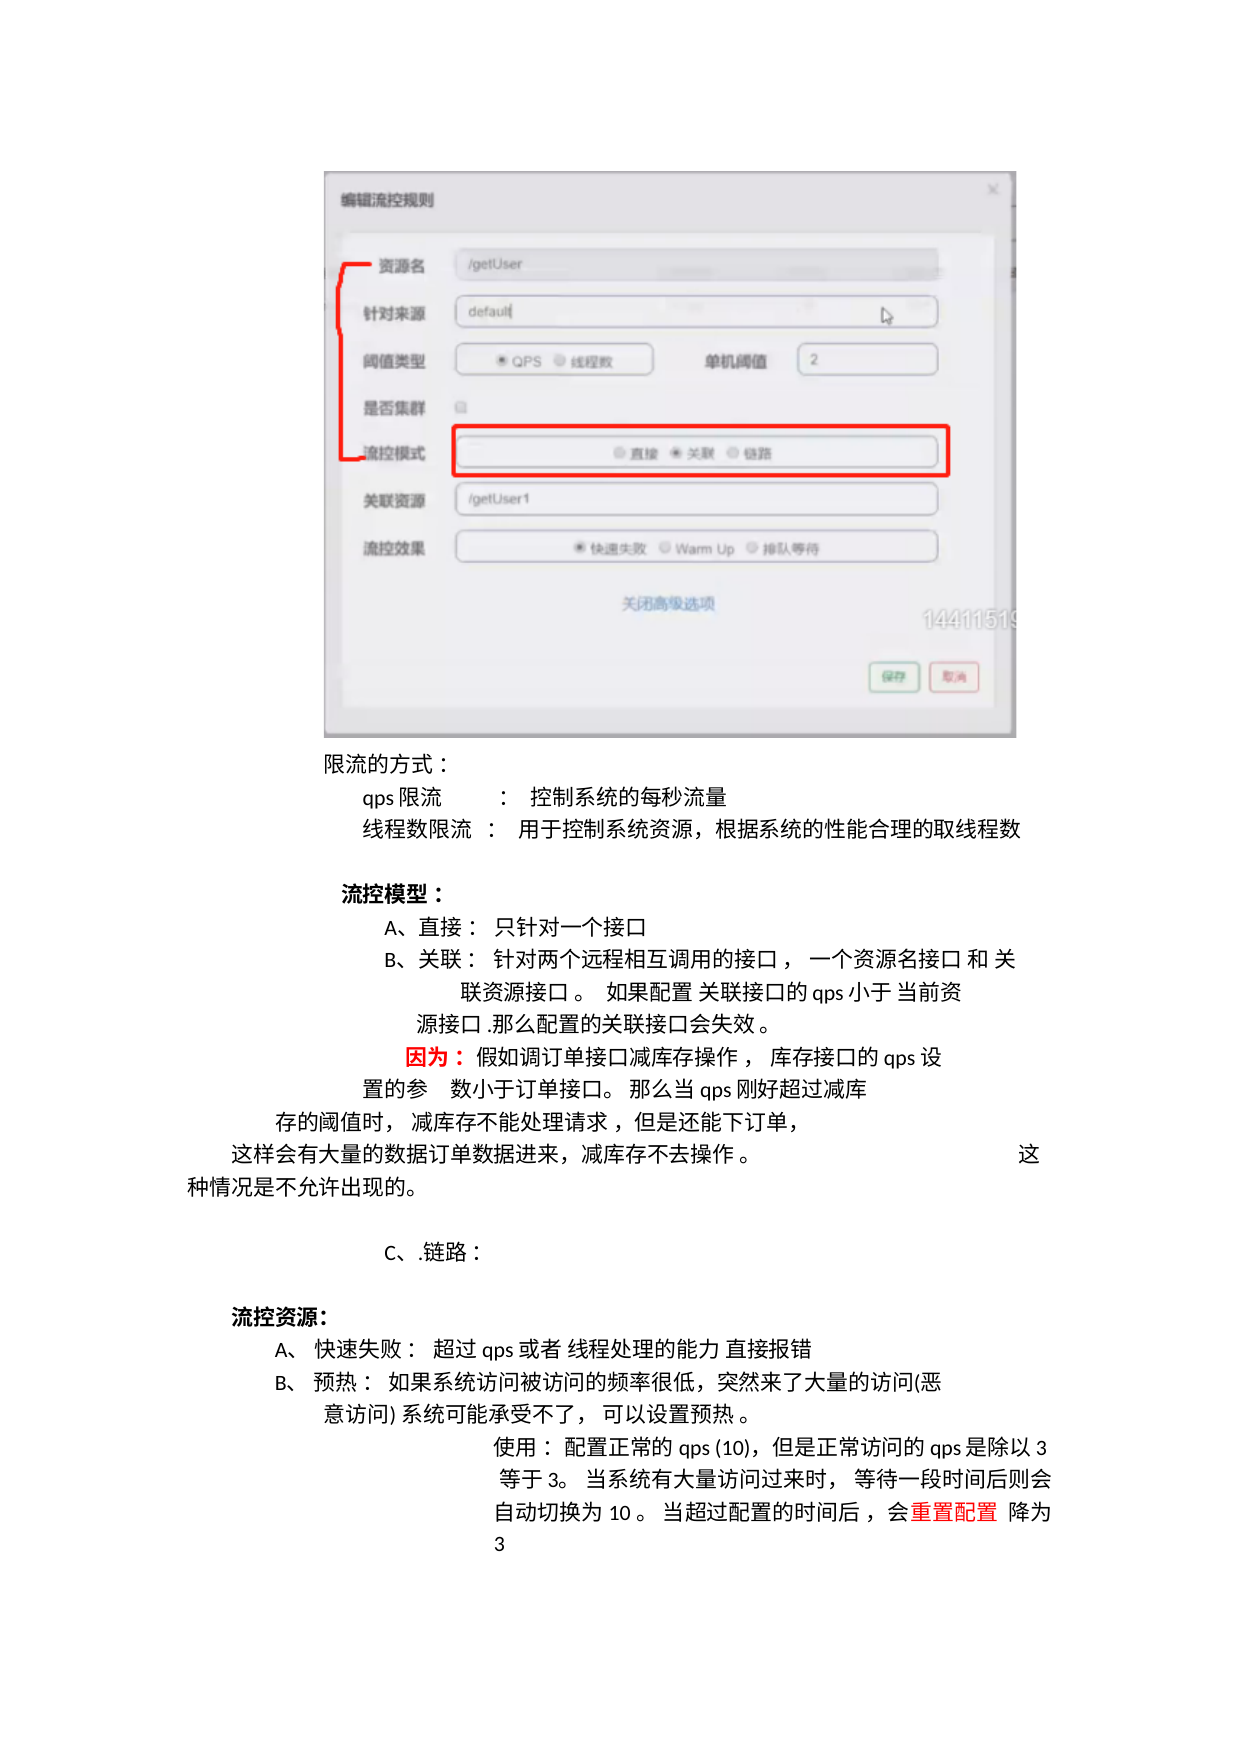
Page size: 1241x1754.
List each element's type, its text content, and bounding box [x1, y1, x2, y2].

list 关联 ： 针对两个远程相互调用的接口 ， 一个资源名接口 和 关 联资源接口 。 如果配置 关联接口的qps小于 当前资 源接口 .那么配置的关联接口会失效 。 [275, 942, 1053, 1039]
picture [323, 171, 1017, 738]
list 使用 ：配置正常的 qps (10)，但是正常访问的qps是除以3 [450, 1429, 1053, 1462]
list 等于3。 当系统有大量访问过来时， 等待一段时间后则会自动切换为10 。 当超过配置的时间后 ，会重置配置 降为3 [494, 1462, 1053, 1559]
list 因为 ：假如调订单接口减库存操作 ， 库存接口的qps 设 置的参 数小于订单接口。 那么当qps刚好超过减库 存的阈值时， 减库存不能处理请求 ，但是还能下订单， 这样会有大量的数据订单数据进来，减库存不去操作 。 这种情况是不允许出现的。 [187, 1039, 1053, 1202]
list 线程数限流 ： 用于控制系统资源，根据系统的性能合理的取线程数 [275, 812, 1053, 844]
list 流控模型 ： [275, 877, 1053, 909]
list .链路 ： [275, 1234, 1053, 1267]
list 直接 ： 只针对一个接口 [275, 909, 1053, 942]
list 快速失败 ： 超过 qps 或者 线程处理的能力 直接报错 [187, 1332, 1053, 1364]
list 预热 ： 如果系统访问被访问的频率很低，突然来了大量的访问(恶 意访问) 系统可能承受不了， 可以设置预热 。 [187, 1364, 1053, 1429]
list 流控资源： [187, 1299, 1053, 1332]
list 限流的方式 ： [275, 747, 1053, 779]
list qps限流 ： 控制系统的每秒流量 [319, 779, 1053, 812]
